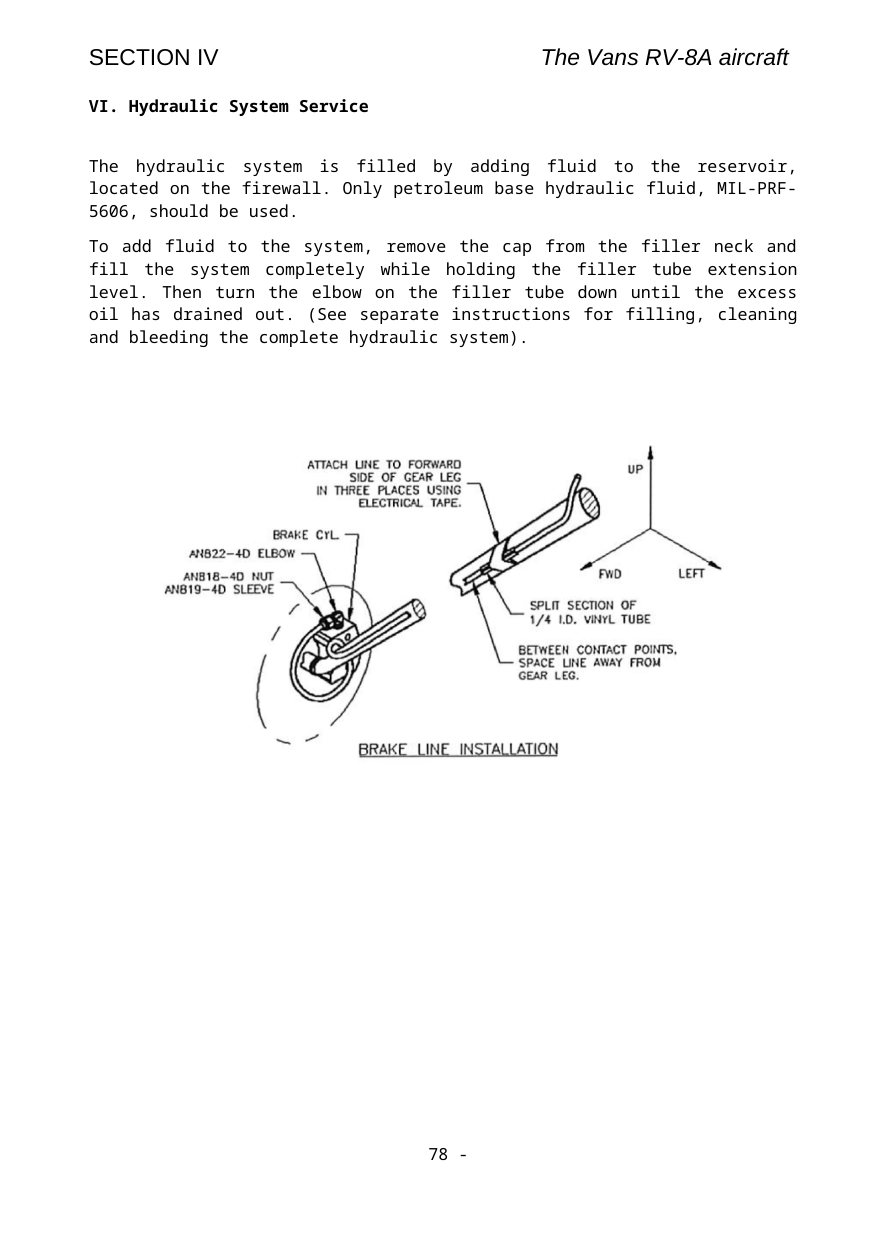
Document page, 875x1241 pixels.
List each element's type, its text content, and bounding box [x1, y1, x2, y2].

text To add fluid to the system, remove the cap from the filler neck and fill the system completely while holding the filler tube extension level. Then turn the elbow on the filler tube down until the excess oil has drained out. (See separate instructions for filling, cleaning and bleeding the complete hydraulic system). [89, 235, 797, 348]
picture [128, 396, 758, 791]
text The hydraulic system is filled by adding fluid to the reservoir, located on the firewall. Only petroleum base hydraulic fluid, MIL-PRF-5606, should be used. [89, 154, 797, 222]
subtitle VI. Hydraulic System Service [89, 89, 638, 119]
